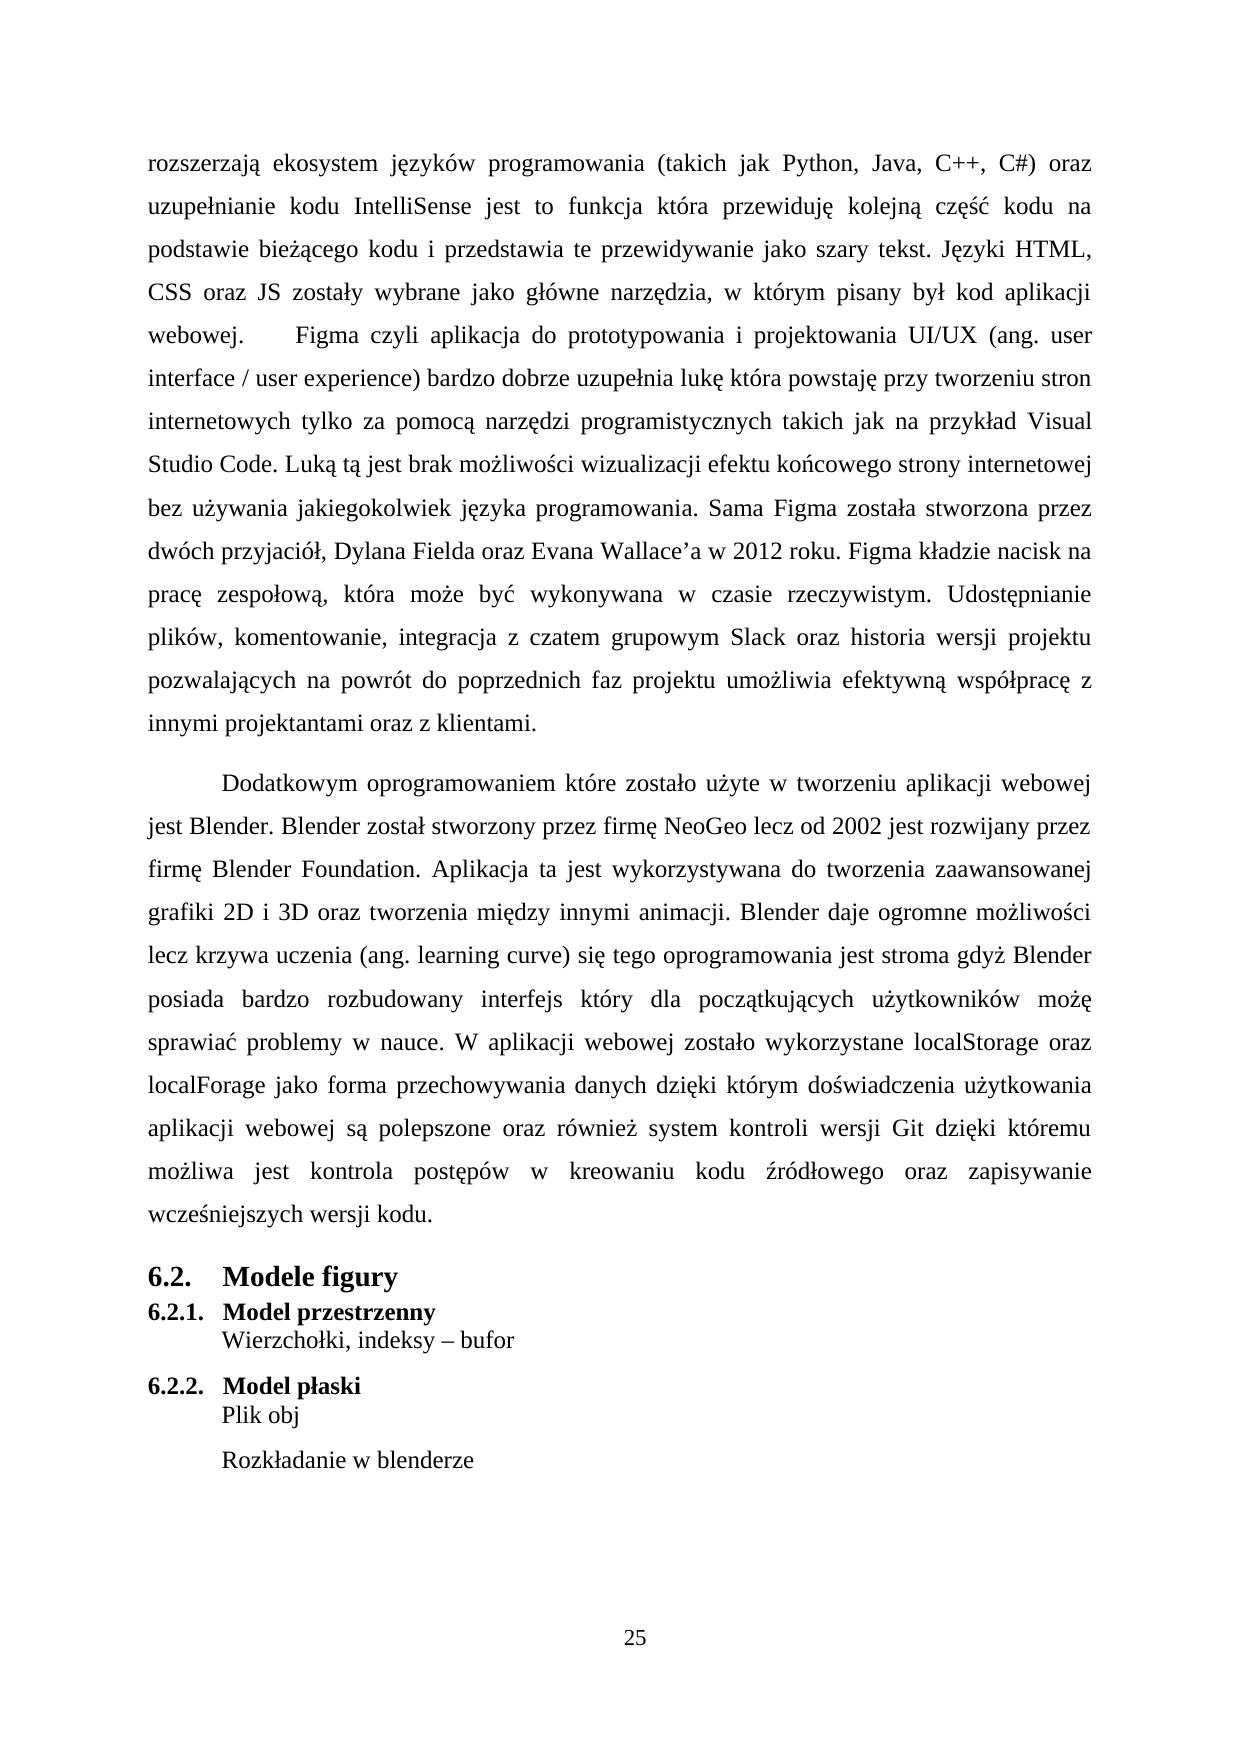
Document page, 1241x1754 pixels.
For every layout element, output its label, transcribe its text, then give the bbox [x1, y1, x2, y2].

text Plik obj [148, 1400, 1093, 1428]
subtitle Model płaski [148, 1371, 1093, 1400]
text Rozkładanie w blenderze [148, 1445, 1093, 1474]
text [148, 148, 1093, 737]
subtitle Model przestrzenny [148, 1297, 1093, 1326]
text Dodatkowym oprogramowaniem które zostało użyte w tworzeniu aplikacji webowej jest Blender. Blender został stworzony przez firmę NeoGeo lecz od 2002 jest rozwijany przez firmę Blender Foundation. Aplikacja ta jest wykorzystywana do tworzenia zaawansowanej grafiki 2D i 3D oraz tworzenia między innymi animacji. Blender daje ogromne możliwości lecz krzywa uczenia (ang. learning curve) się tego oprogramowania jest stroma gdyż Blender posiada bardzo rozbudowany interfejs który dla początkujących użytkowników możę sprawiać problemy w nauce. W aplikacji webowej zostało wykorzystane localStorage oraz localForage jako forma przechowywania danych dzięki którym doświadczenia użytkowania aplikacji webowej są polepszone oraz również system kontroli wersji Git dzięki któremu możliwa jest kontrola postępów w kreowaniu kodu źródłowego oraz zapisywanie wcześniejszych wersji kodu. [148, 768, 1093, 1228]
text Wierzchołki, indeksy – bufor [148, 1326, 1093, 1354]
subtitle Modele figury [148, 1259, 1093, 1293]
